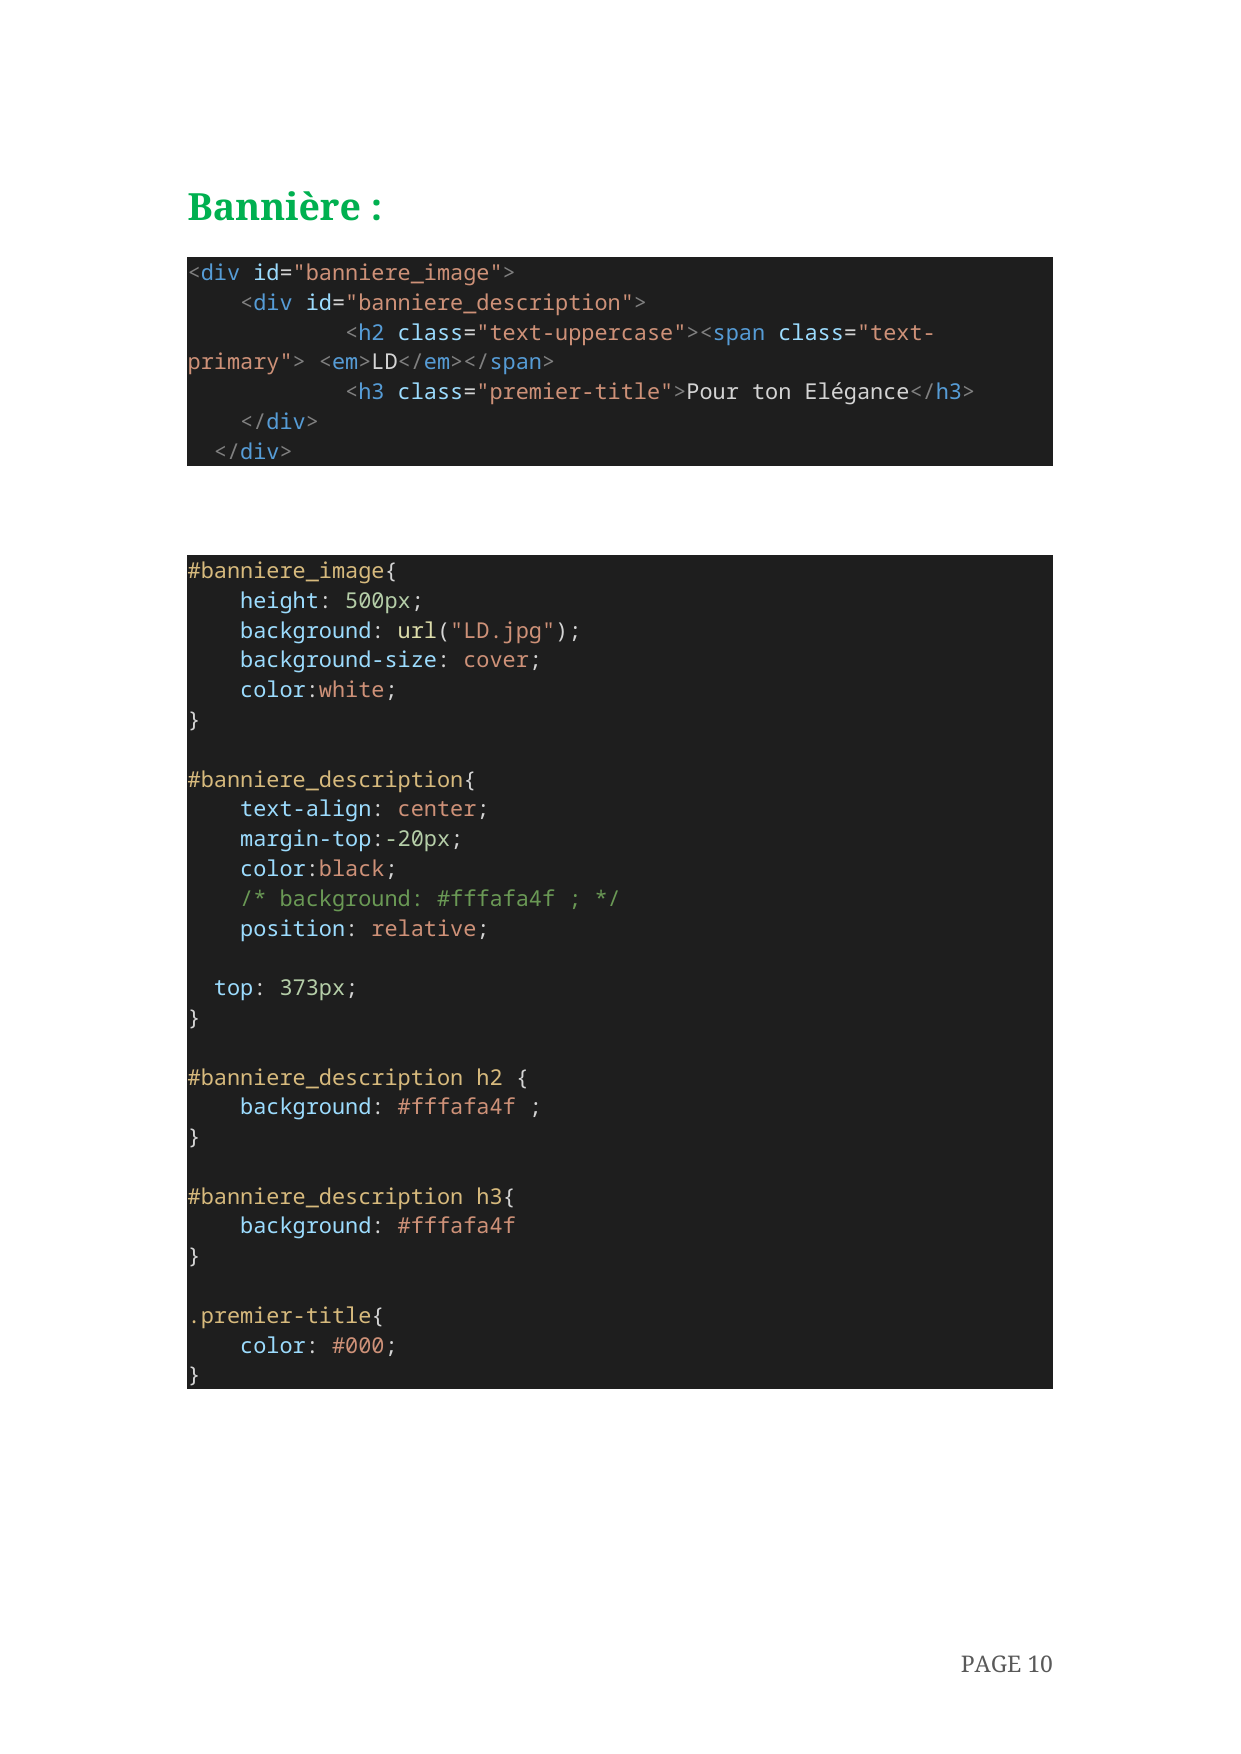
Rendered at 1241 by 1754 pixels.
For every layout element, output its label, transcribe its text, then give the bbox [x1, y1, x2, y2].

text <h2 class="text-uppercase"><span class="text-primary"> <em>LD</em></span> [187, 317, 1053, 376]
text color:white; [187, 674, 1053, 704]
text /* background: #fffafa4f ; */ [187, 883, 1053, 912]
text } [187, 1002, 1053, 1032]
text } [187, 1359, 1053, 1389]
text height: 500px; [187, 585, 1053, 614]
text position: relative; [187, 912, 1053, 942]
text } [187, 1240, 1053, 1270]
text } [187, 1121, 1053, 1151]
text background: url("LD.jpg"); [187, 614, 1053, 644]
text #banniere_description{ [187, 763, 1053, 793]
text </div> [187, 406, 1053, 436]
text <h3 class="premier-title">Pour ton Elégance</h3> [187, 376, 1053, 406]
text background: #fffafa4f ; [187, 1091, 1053, 1121]
text } [187, 704, 1053, 734]
text <div id="banniere_description"> [187, 287, 1053, 317]
text #banniere_description h2 { [187, 1061, 1053, 1091]
text <div id="banniere_image"> [187, 257, 1053, 287]
text text-align: center; [187, 793, 1053, 823]
text color:black; [187, 853, 1053, 883]
text background-size: cover; [187, 644, 1053, 674]
text </div> [187, 436, 1053, 466]
text margin-top:-20px; [187, 823, 1053, 853]
text top: 373px; [187, 972, 1053, 1002]
text background: #fffafa4f [187, 1210, 1053, 1240]
text .premier-title{ [187, 1300, 1053, 1329]
text #banniere_description h3{ [187, 1181, 1053, 1210]
text Bannière : [187, 180, 1053, 231]
text color: #000; [187, 1329, 1053, 1359]
text #banniere_image{ [187, 555, 1053, 585]
